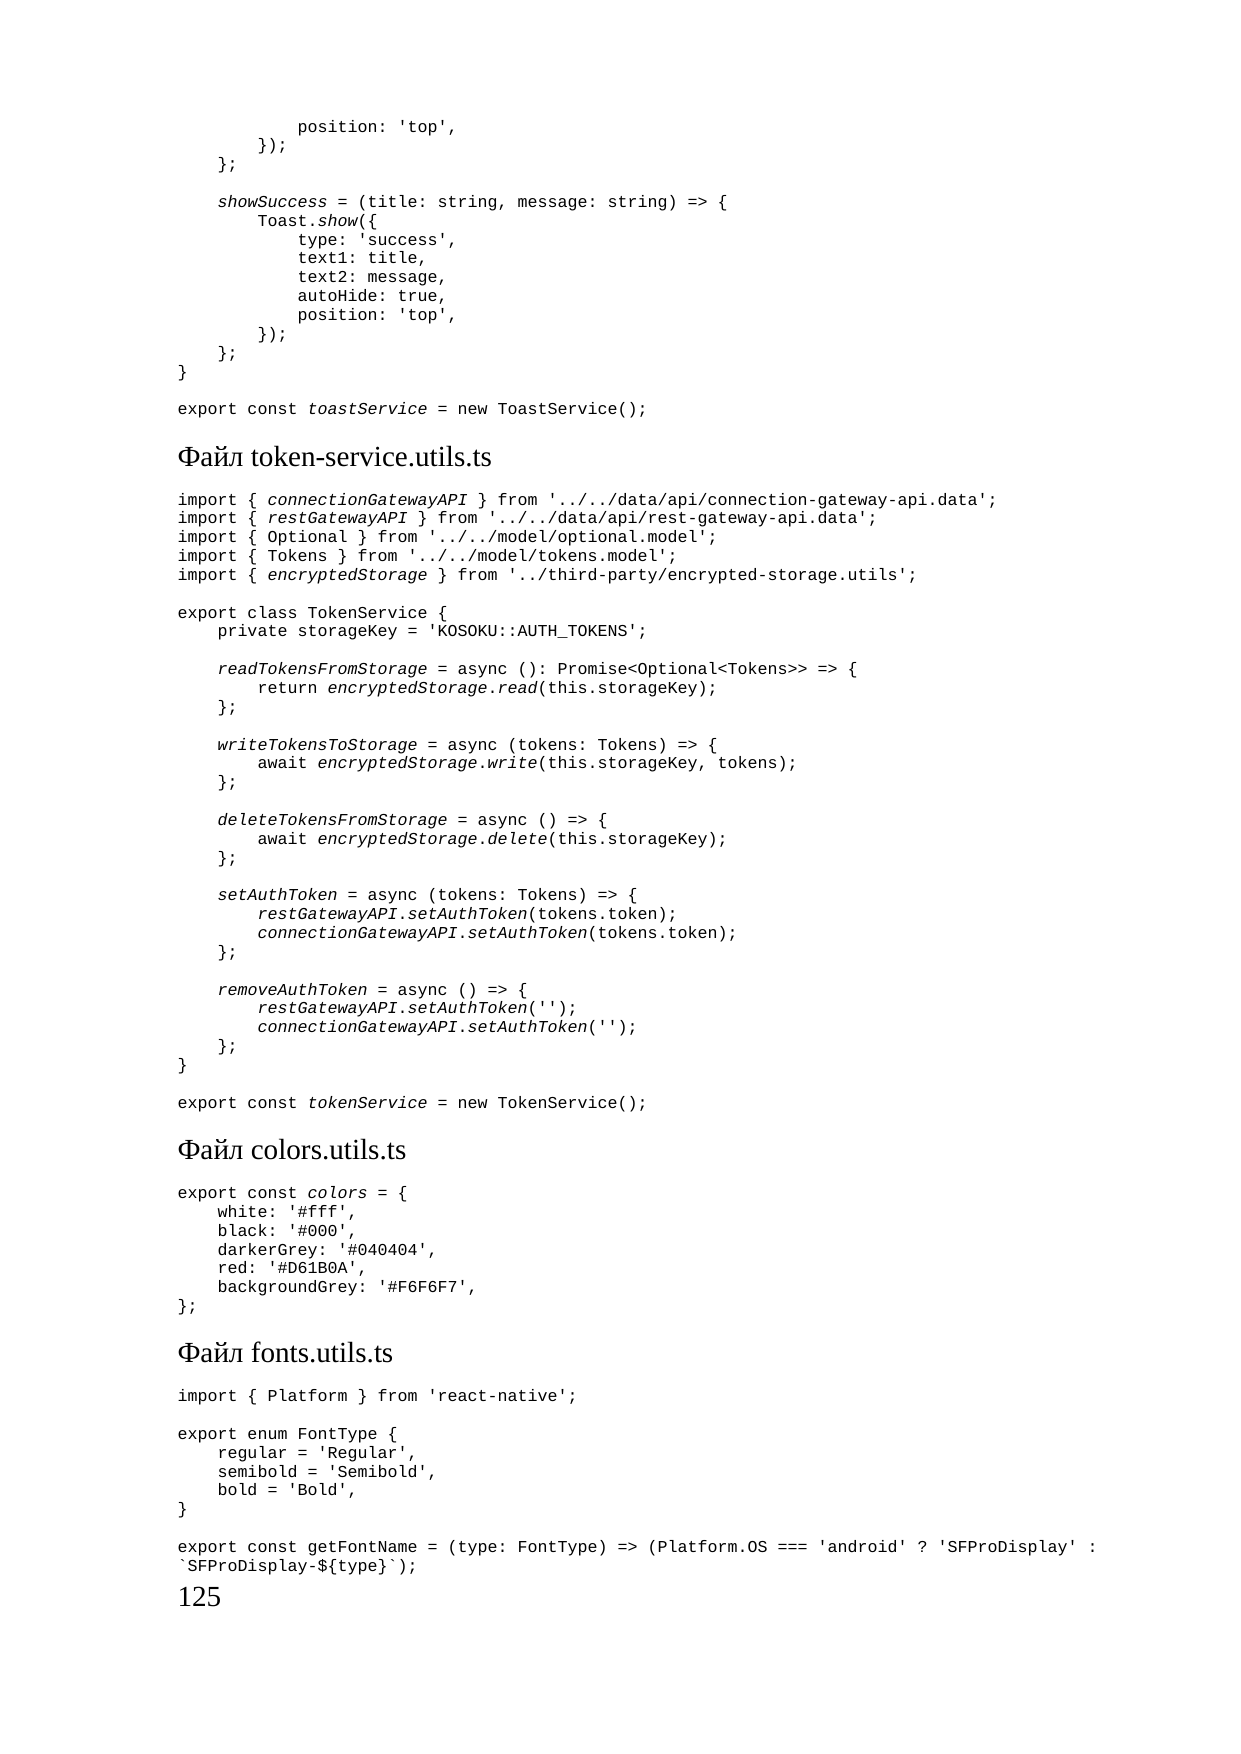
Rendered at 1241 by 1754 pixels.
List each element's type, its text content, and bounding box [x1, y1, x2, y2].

text import { connectionGatewayAPI } from '../../data/api/connection-gateway-api.data'; import { restGatewayAPI } from '../../data/api/rest-gateway-api.data'; import { Optional } from '../../model/optional.model'; import { Tokens } from '../../model/tokens.model'; import { encryptedStorage } from '../third-party/encrypted-storage.utils'; export class TokenService { private storageKey = 'KOSOKU::AUTH_TOKENS'; readTokensFromStorage = async (): Promise<Optional<Tokens>> => { return encryptedStorage.read(this.storageKey); }; writeTokensToStorage = async (tokens: Tokens) => { await encryptedStorage.write(this.storageKey, tokens); }; deleteTokensFromStorage = async () => { await encryptedStorage.delete(this.storageKey); }; setAuthToken = async (tokens: Tokens) => { restGatewayAPI.setAuthToken(tokens.token); connectionGatewayAPI.setAuthToken(tokens.token); }; removeAuthToken = async () => { restGatewayAPI.setAuthToken(''); connectionGatewayAPI.setAuthToken(''); }; } export const tokenService = new TokenService(); [177, 491, 1152, 1113]
text Файл colors.utils.ts [177, 1132, 1152, 1166]
text Файл token-service.utils.ts [177, 439, 1152, 472]
text import { Platform } from 'react-native'; export enum FontType { regular = 'Regular', semibold = 'Semibold', bold = 'Bold', } export const getFontName = (type: FontType) => (Platform.OS === 'android' ? 'SFProDisplay' : `SFProDisplay-${type}`); [177, 1388, 1152, 1576]
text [177, 118, 1152, 420]
text Файл fonts.utils.ts [177, 1335, 1152, 1369]
text export const colors = { white: '#fff', black: '#000', darkerGrey: '#040404', red: '#D61B0A', backgroundGrey: '#F6F6F7', }; [177, 1184, 1152, 1316]
